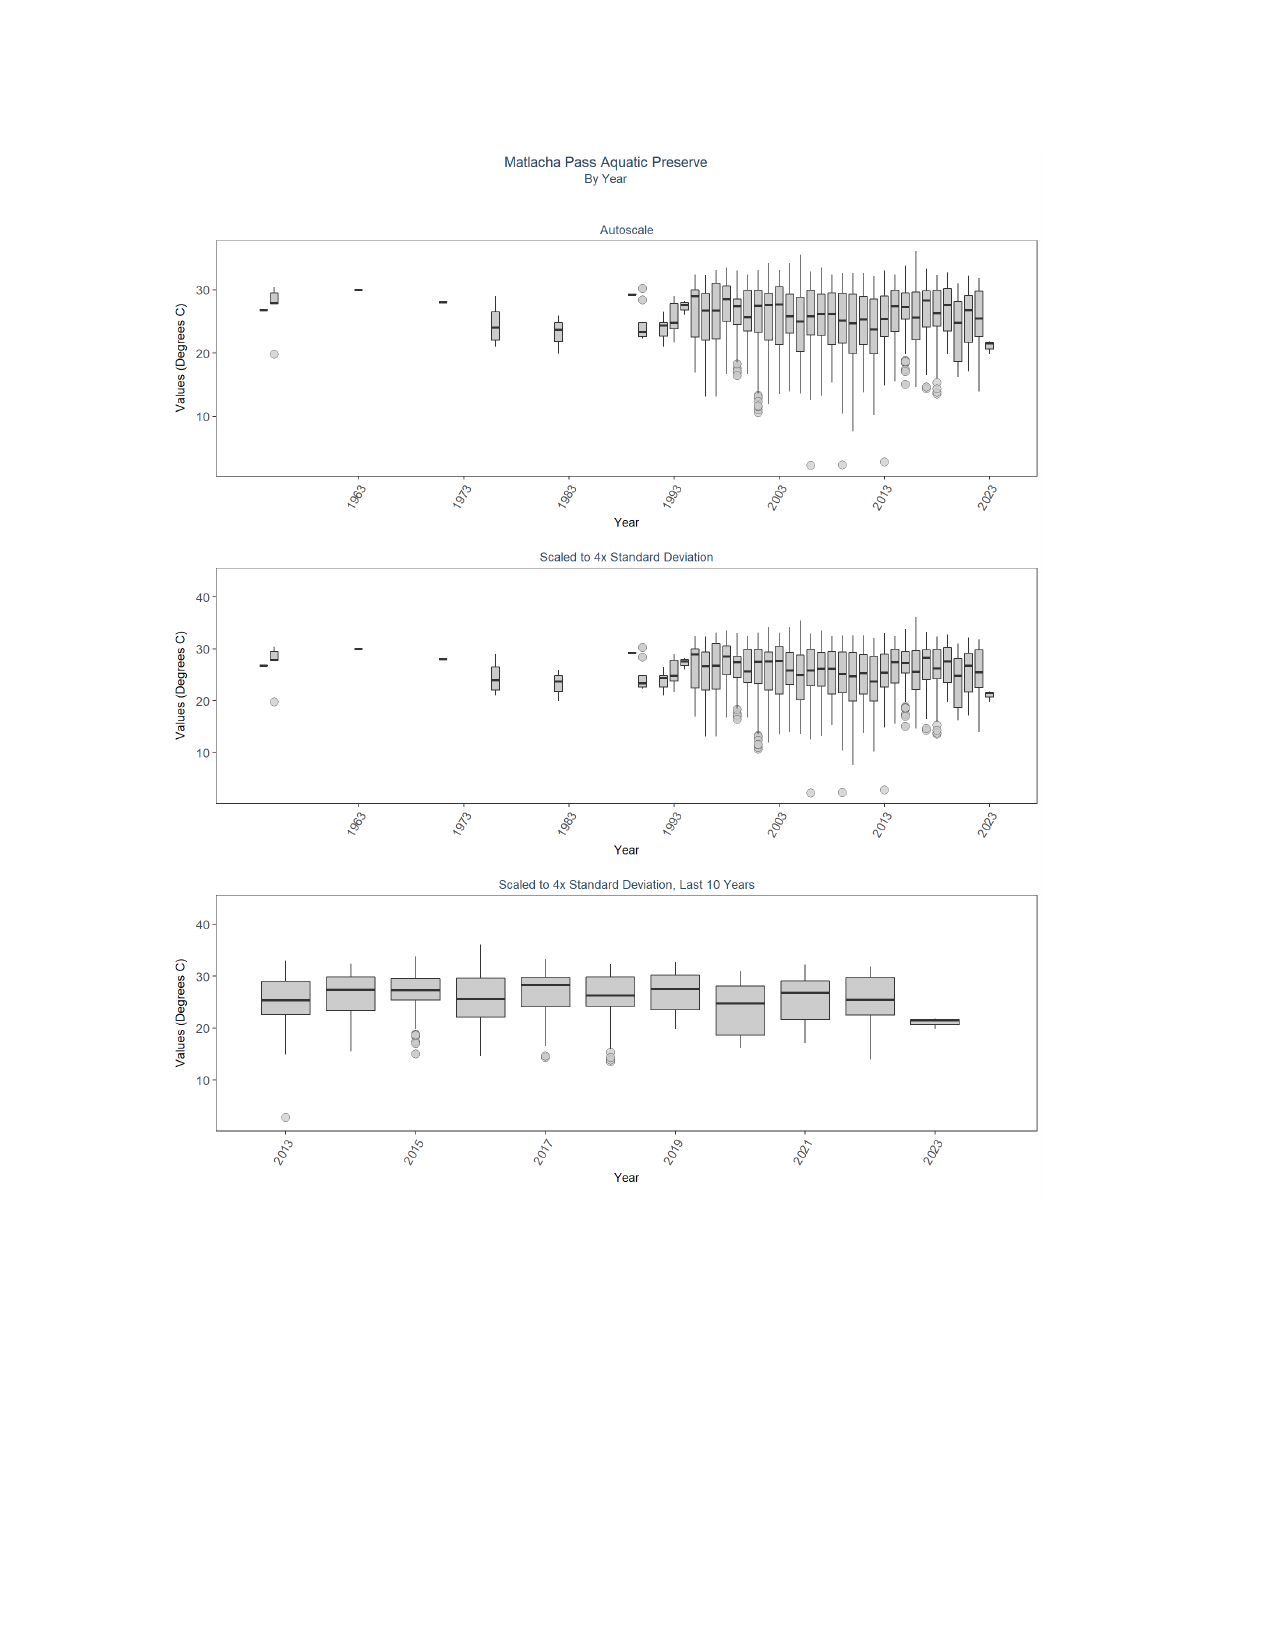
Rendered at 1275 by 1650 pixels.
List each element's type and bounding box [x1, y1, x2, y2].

picture [168, 150, 1044, 1200]
